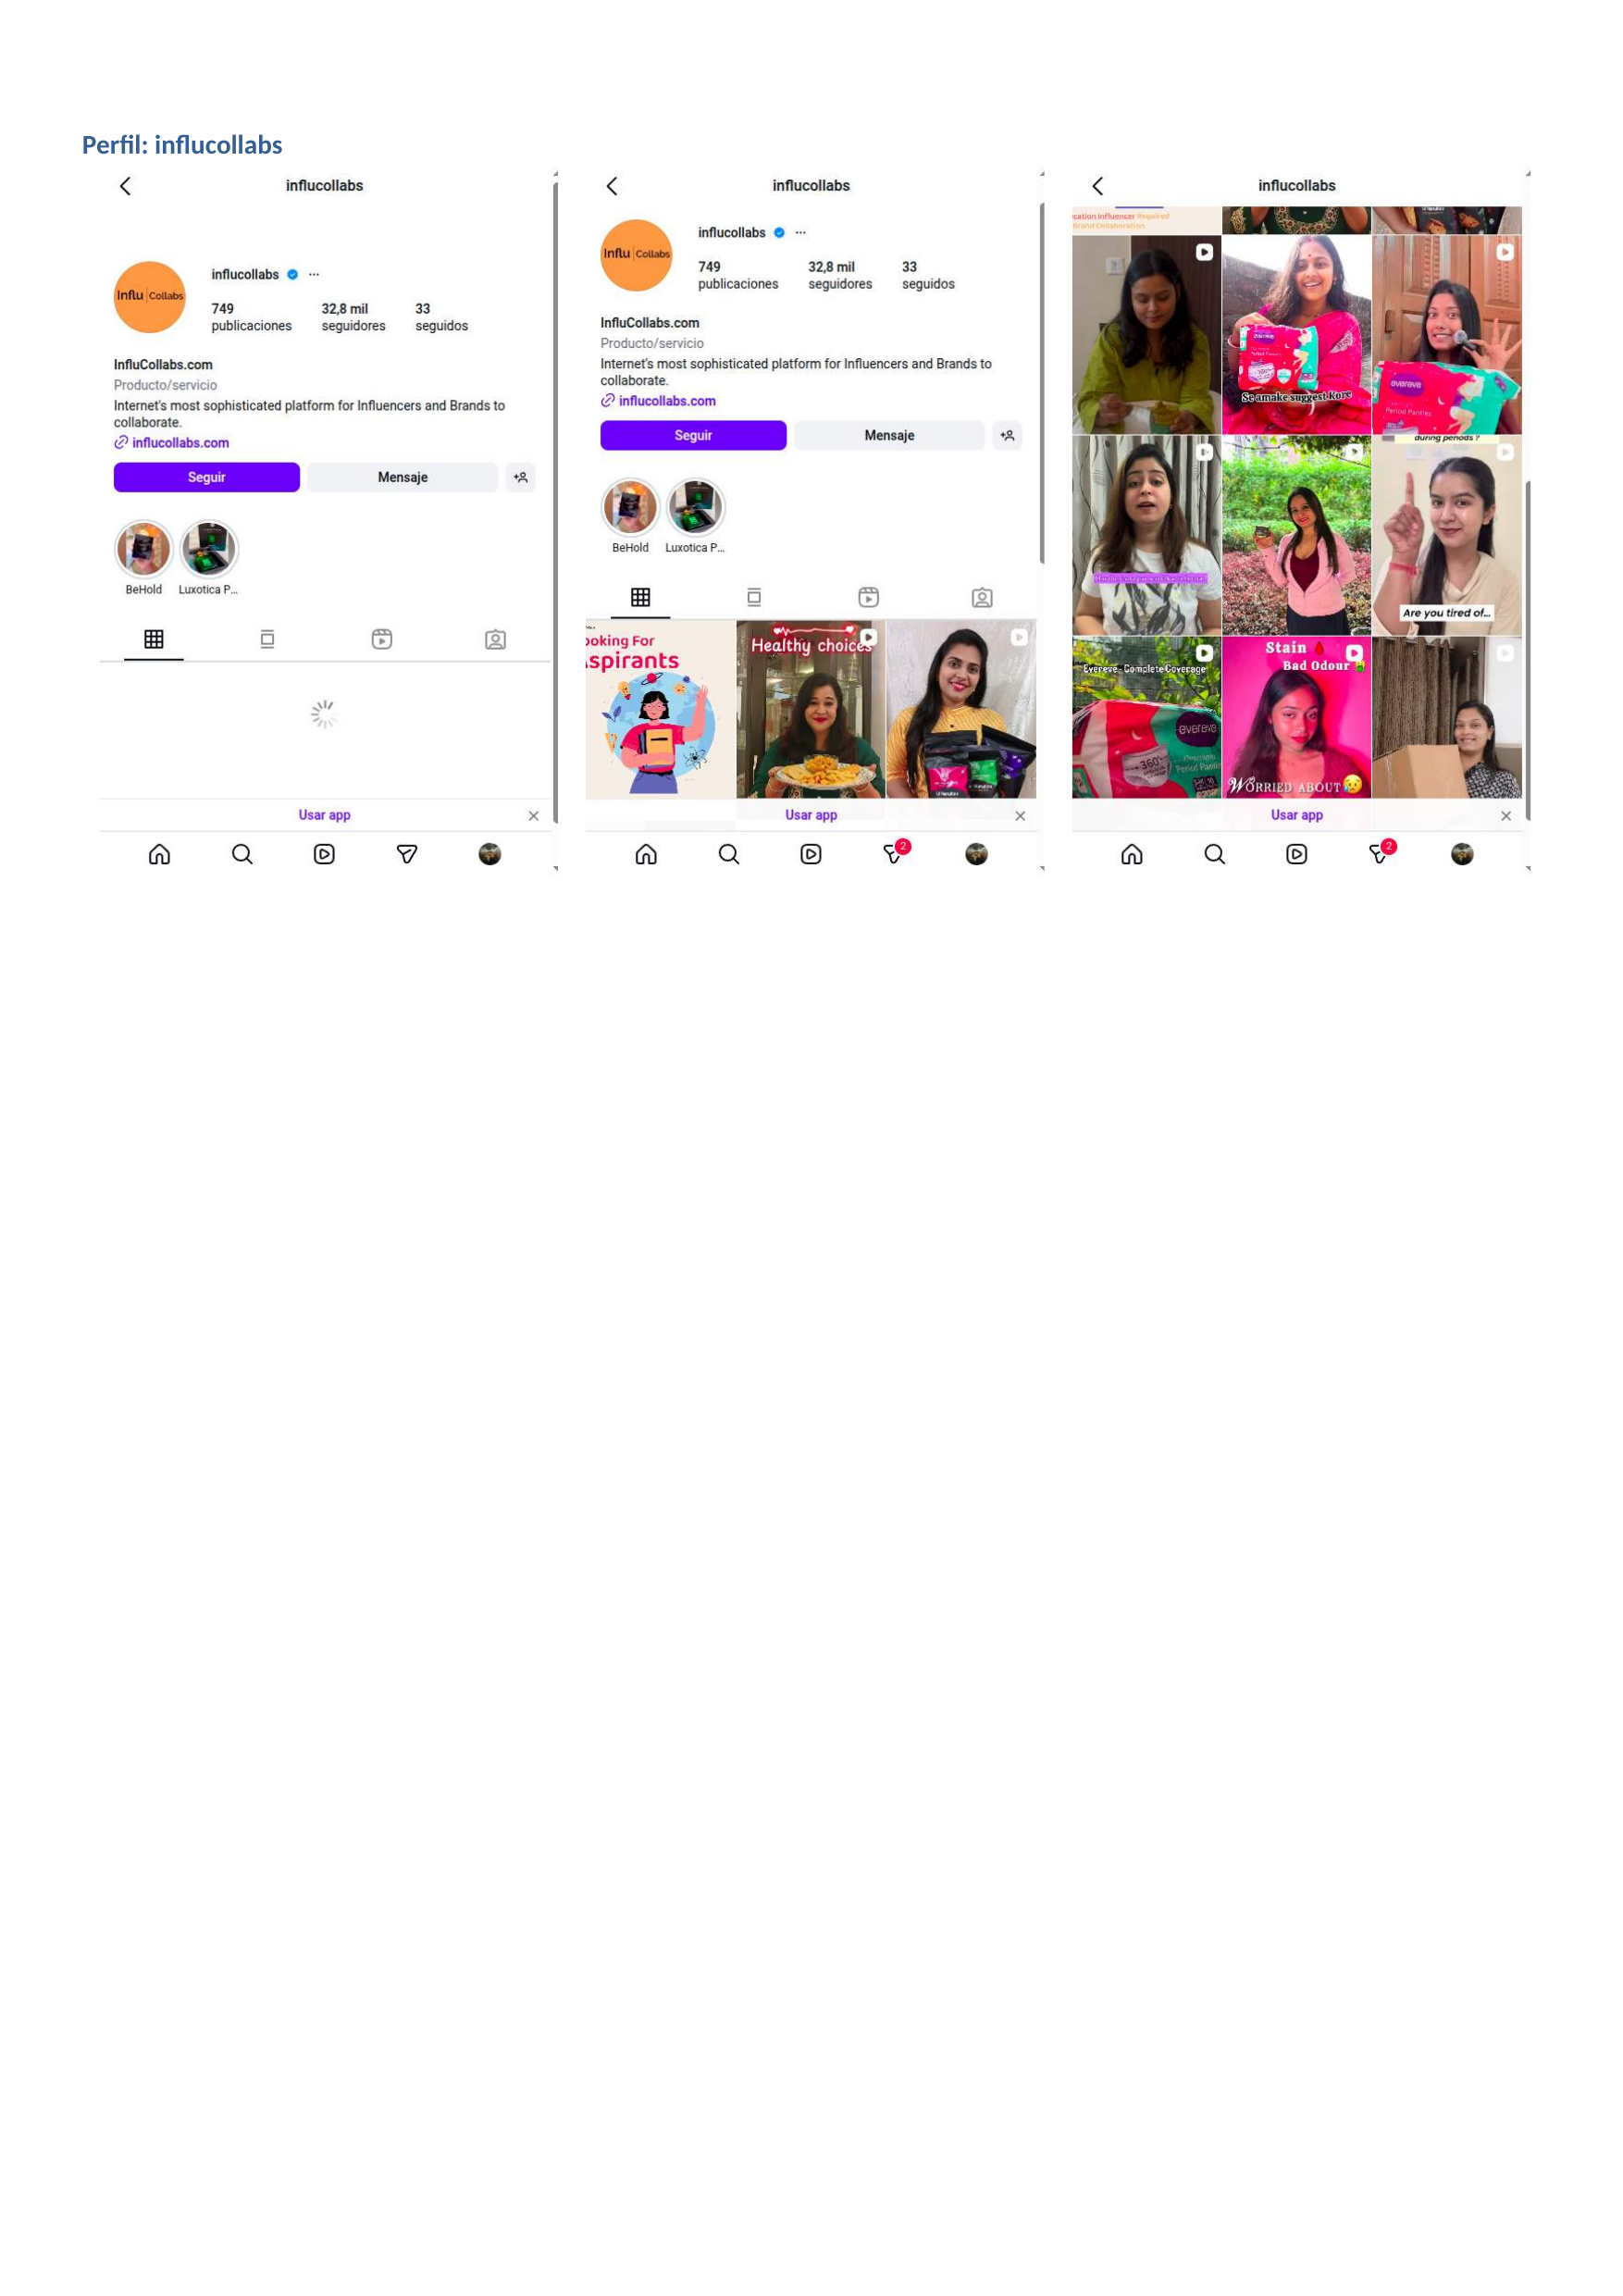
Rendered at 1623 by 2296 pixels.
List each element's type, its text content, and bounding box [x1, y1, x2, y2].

picture [99, 166, 558, 877]
table_header [1045, 167, 1530, 900]
picture [1072, 166, 1531, 877]
table_header [71, 167, 558, 900]
picture [586, 166, 1045, 877]
table_header [558, 167, 1044, 900]
subtitle Perfil: influcollabs [81, 128, 1541, 161]
